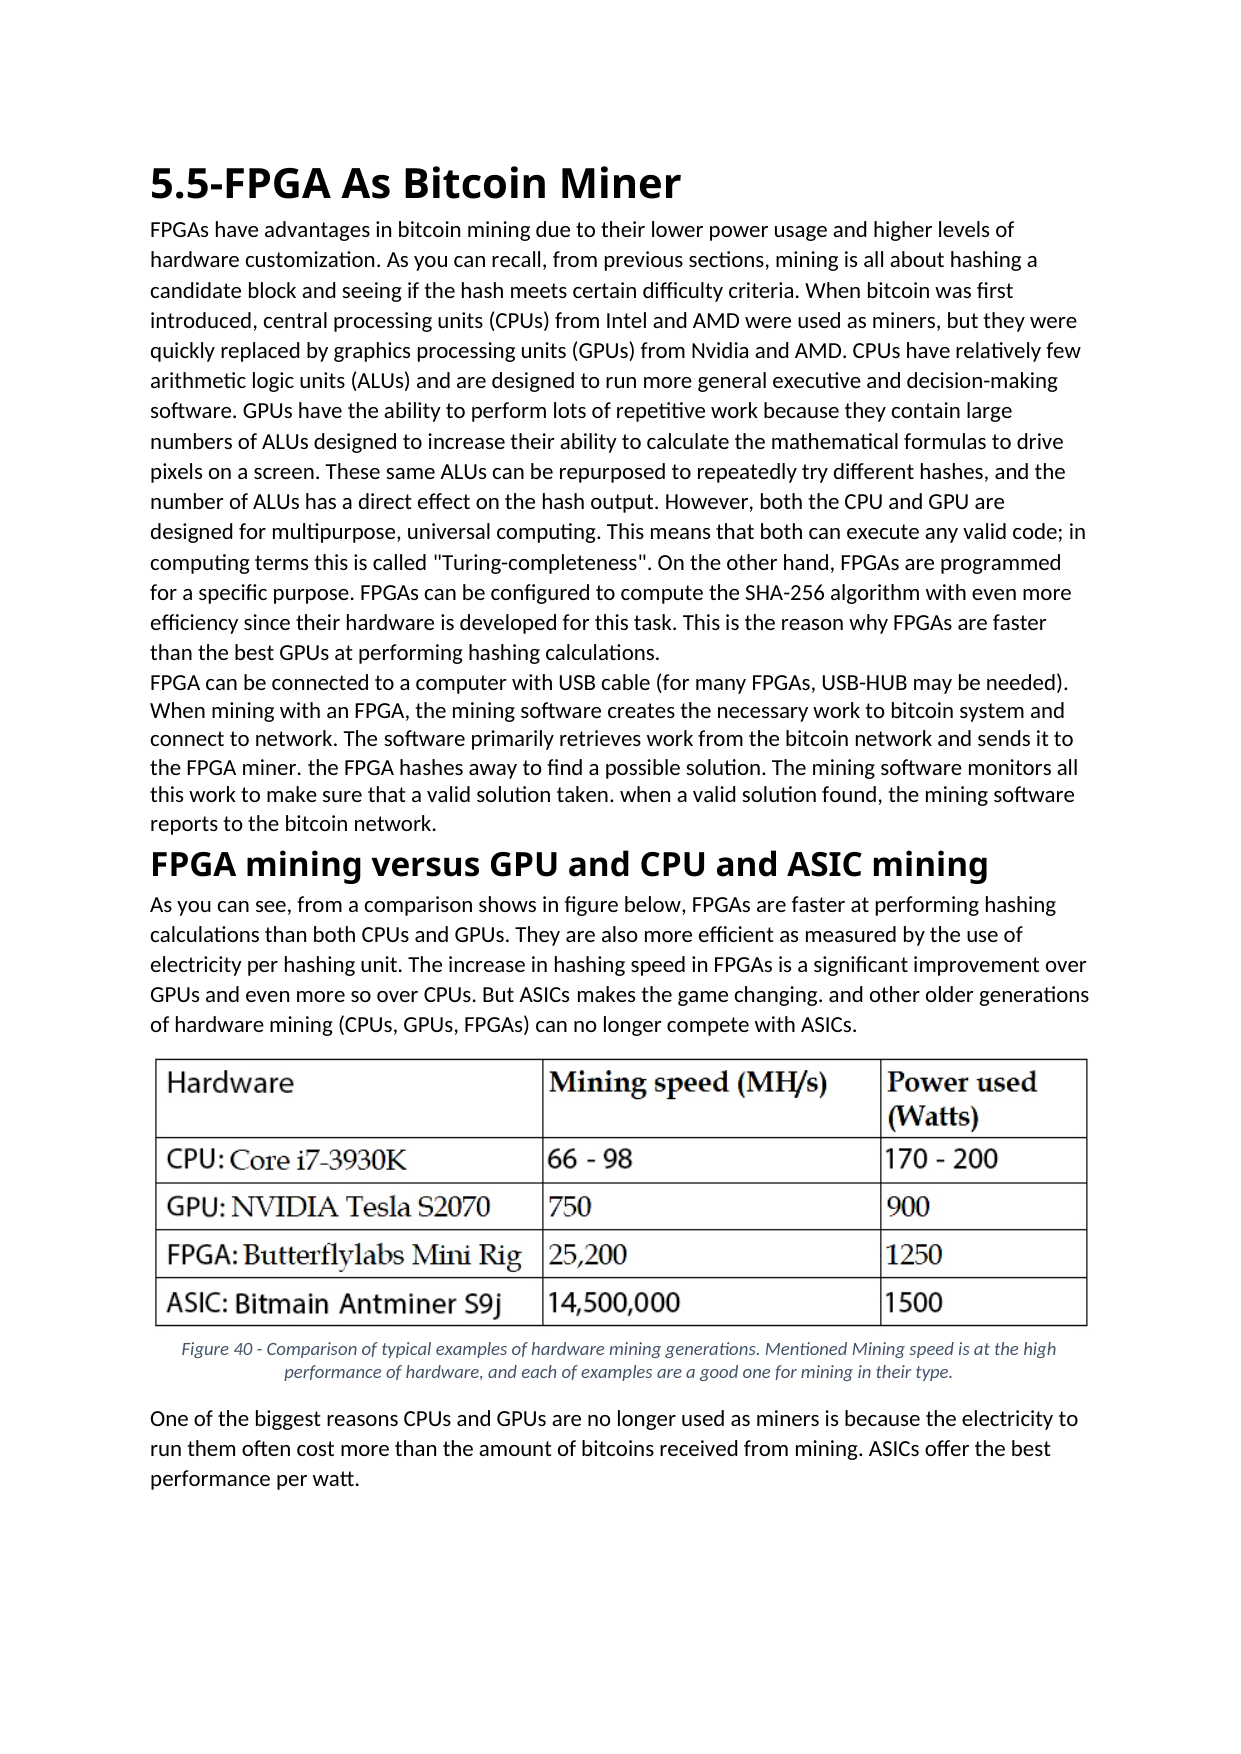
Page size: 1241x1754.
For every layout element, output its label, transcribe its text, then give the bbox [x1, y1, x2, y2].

text Figure 40 - Comparison of typical examples of hardware mining generations. Mentioned Mining speed is at the high performance of hardware, and each of examples are a good one for mining in their type. [150, 1338, 1090, 1383]
text FPGA can be connected to a computer with USB cable (for many FPGAs, USB-HUB may be needed). When mining with an FPGA, the mining software creates the necessary work to bitcoin system and connect to network. The software primarily retrieves work from the bitcoin network and sends it to the FPGA miner. the FPGA hashes away to find a possible solution. The mining software monitors all this work to make sure that a valid solution taken. when a valid solution found, the mining software reports to the bitcoin network. [150, 668, 1090, 837]
text One of the biggest reasons CPUs and GPUs are no longer used as miners is because the electricity to run them often cost more than the amount of bitcoins received from mining. ASICs offer the best performance per watt. [150, 1404, 1090, 1492]
text As you can see, from a comparison shows in figure below, FPGAs are faster at performing hashing calculations than both CPUs and GPUs. They are also more efficient as measured by the use of electricity per hashing unit. The increase in hashing speed in FPGAs is a significant improvement over GPUs and even more so over CPUs. But ASICs makes the game changing. and other older generations of hardware mining (CPUs, GPUs, FPGAs) can no longer compete with ASICs. [150, 890, 1090, 1039]
subtitle FPGA mining versus GPU and CPU and ASIC mining [150, 841, 1090, 886]
subtitle 5.5-FPGA As Bitcoin Miner [150, 154, 1090, 211]
text FPGAs have advantages in bitcoin mining due to their lower power usage and higher levels of hardware customization. As you can recall, from previous sections, mining is all about hashing a candidate block and seeing if the hash meets certain difficulty criteria. When bitcoin was first introduced, central processing units (CPUs) from Intel and AMD were used as miners, but they were quickly replaced by graphics processing units (GPUs) from Nvidia and AMD. CPUs have relatively few arithmetic logic units (ALUs) and are designed to run more general executive and decision-making software. GPUs have the ability to perform lots of repetitive work because they contain large numbers of ALUs designed to increase their ability to calculate the mathematical formulas to drive pixels on a screen. These same ALUs can be repurposed to repeatedly try different hashes, and the number of ALUs has a direct effect on the hash output. However, both the CPU and GPU are designed for multipurpose, universal computing. This means that both can execute any valid code; in computing terms this is called "Turing-completeness". On the other hand, FPGAs are programmed for a specific purpose. FPGAs can be configured to compute the SHA-256 algorithm with even more efficiency since their hardware is developed for this task. This is the reason why FPGAs are faster than the best GPUs at performing hashing calculations. [150, 215, 1090, 666]
picture [150, 1057, 1091, 1338]
